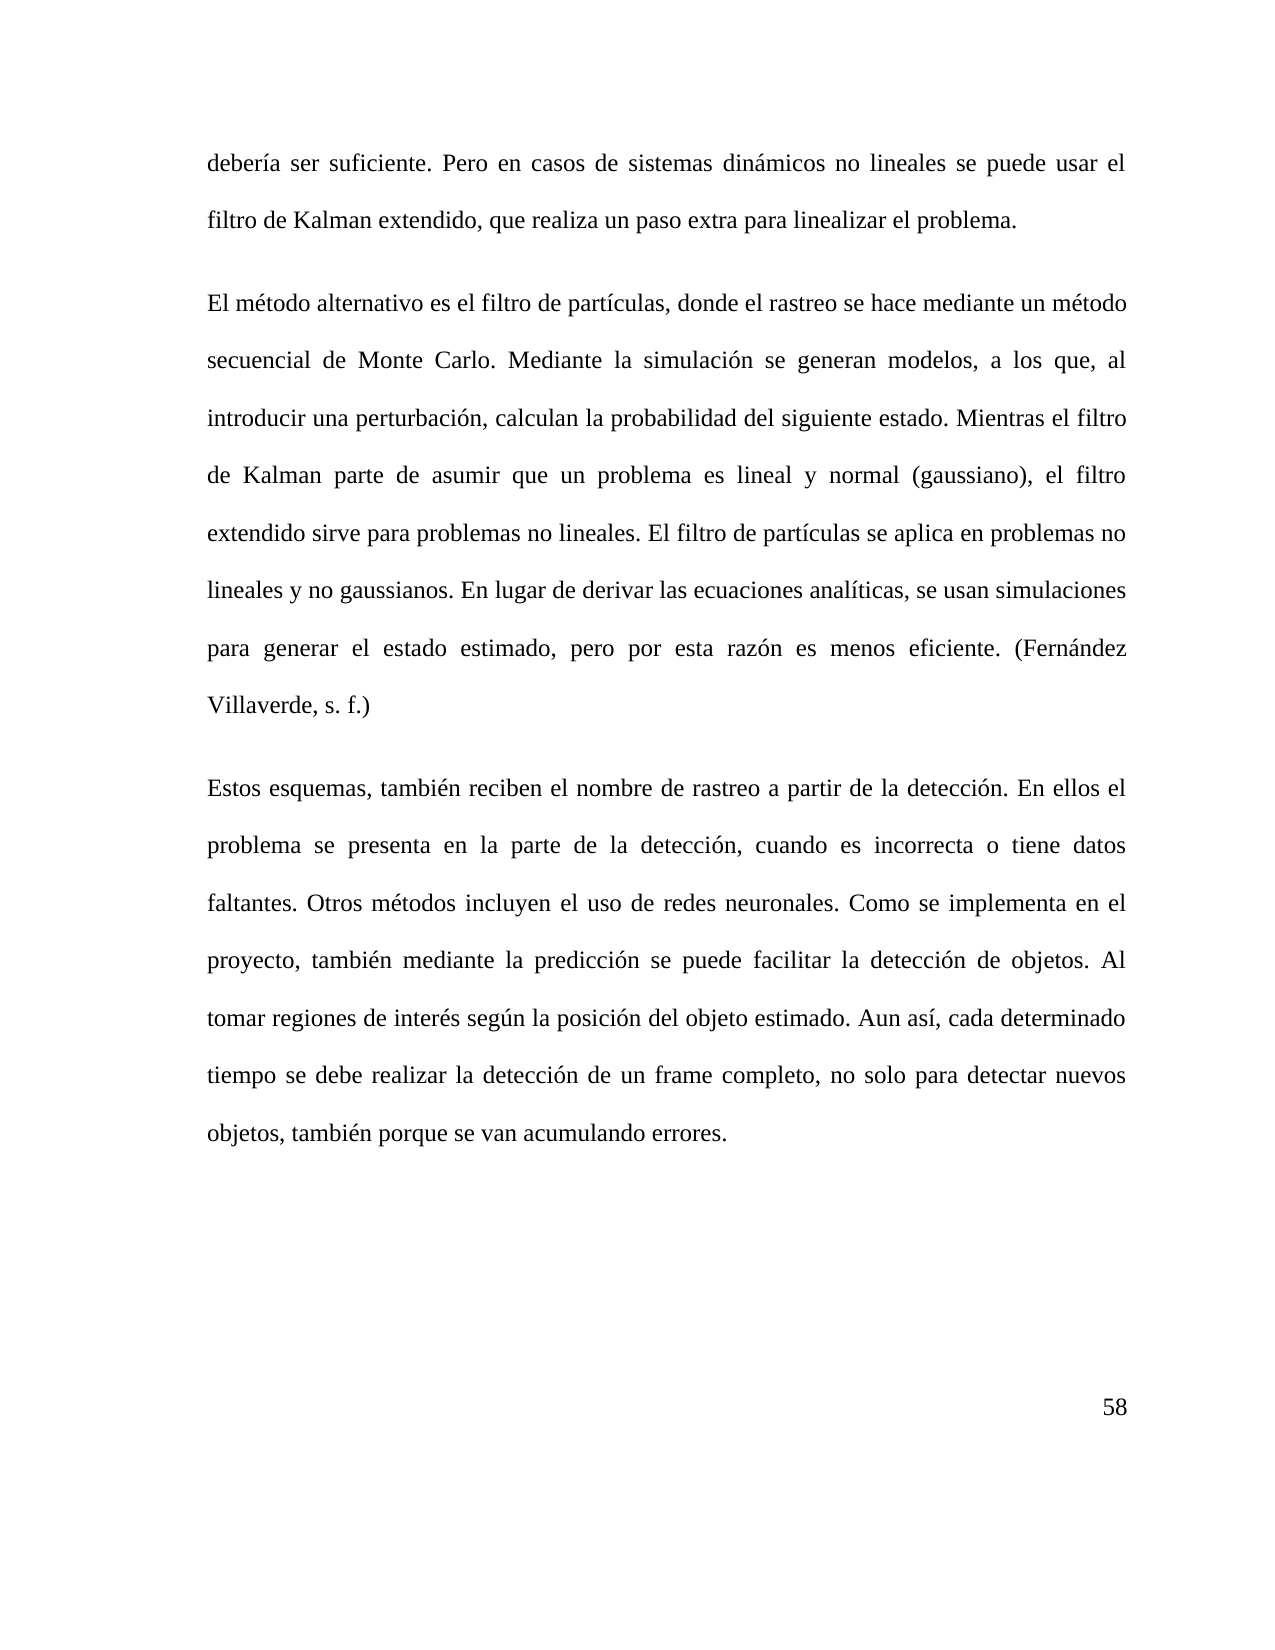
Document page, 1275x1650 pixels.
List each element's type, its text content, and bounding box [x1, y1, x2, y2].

text El método alternativo es el filtro de partículas, donde el rastreo se hace mediante un método secuencial de Monte Carlo. Mediante la simulación se generan modelos, a los que, al introducir una perturbación, calculan la probabilidad del siguiente estado. Mientras el filtro de Kalman parte de asumir que un problema es lineal y normal (gaussiano), el filtro extendido sirve para problemas no lineales. El filtro de partículas se aplica en problemas no lineales y no gaussianos. En lugar de derivar las ecuaciones analíticas, se usan simulaciones para generar el estado estimado, pero por esta razón es menos eficiente. (Fernández Villaverde, s. f.) [207, 288, 1127, 719]
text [207, 148, 1127, 234]
text Estos esquemas, también reciben el nombre de rastreo a partir de la detección. En ellos el problema se presenta en la parte de la detección, cuando es incorrecta o tiene datos faltantes. Otros métodos incluyen el uso de redes neuronales. Como se implementa en el proyecto, también mediante la predicción se puede facilitar la detección de objetos. Al tomar regiones de interés según la posición del objeto estimado. Aun así, cada determinado tiempo se debe realizar la detección de un frame completo, no solo para detectar nuevos objetos, también porque se van acumulando errores. [207, 773, 1127, 1146]
